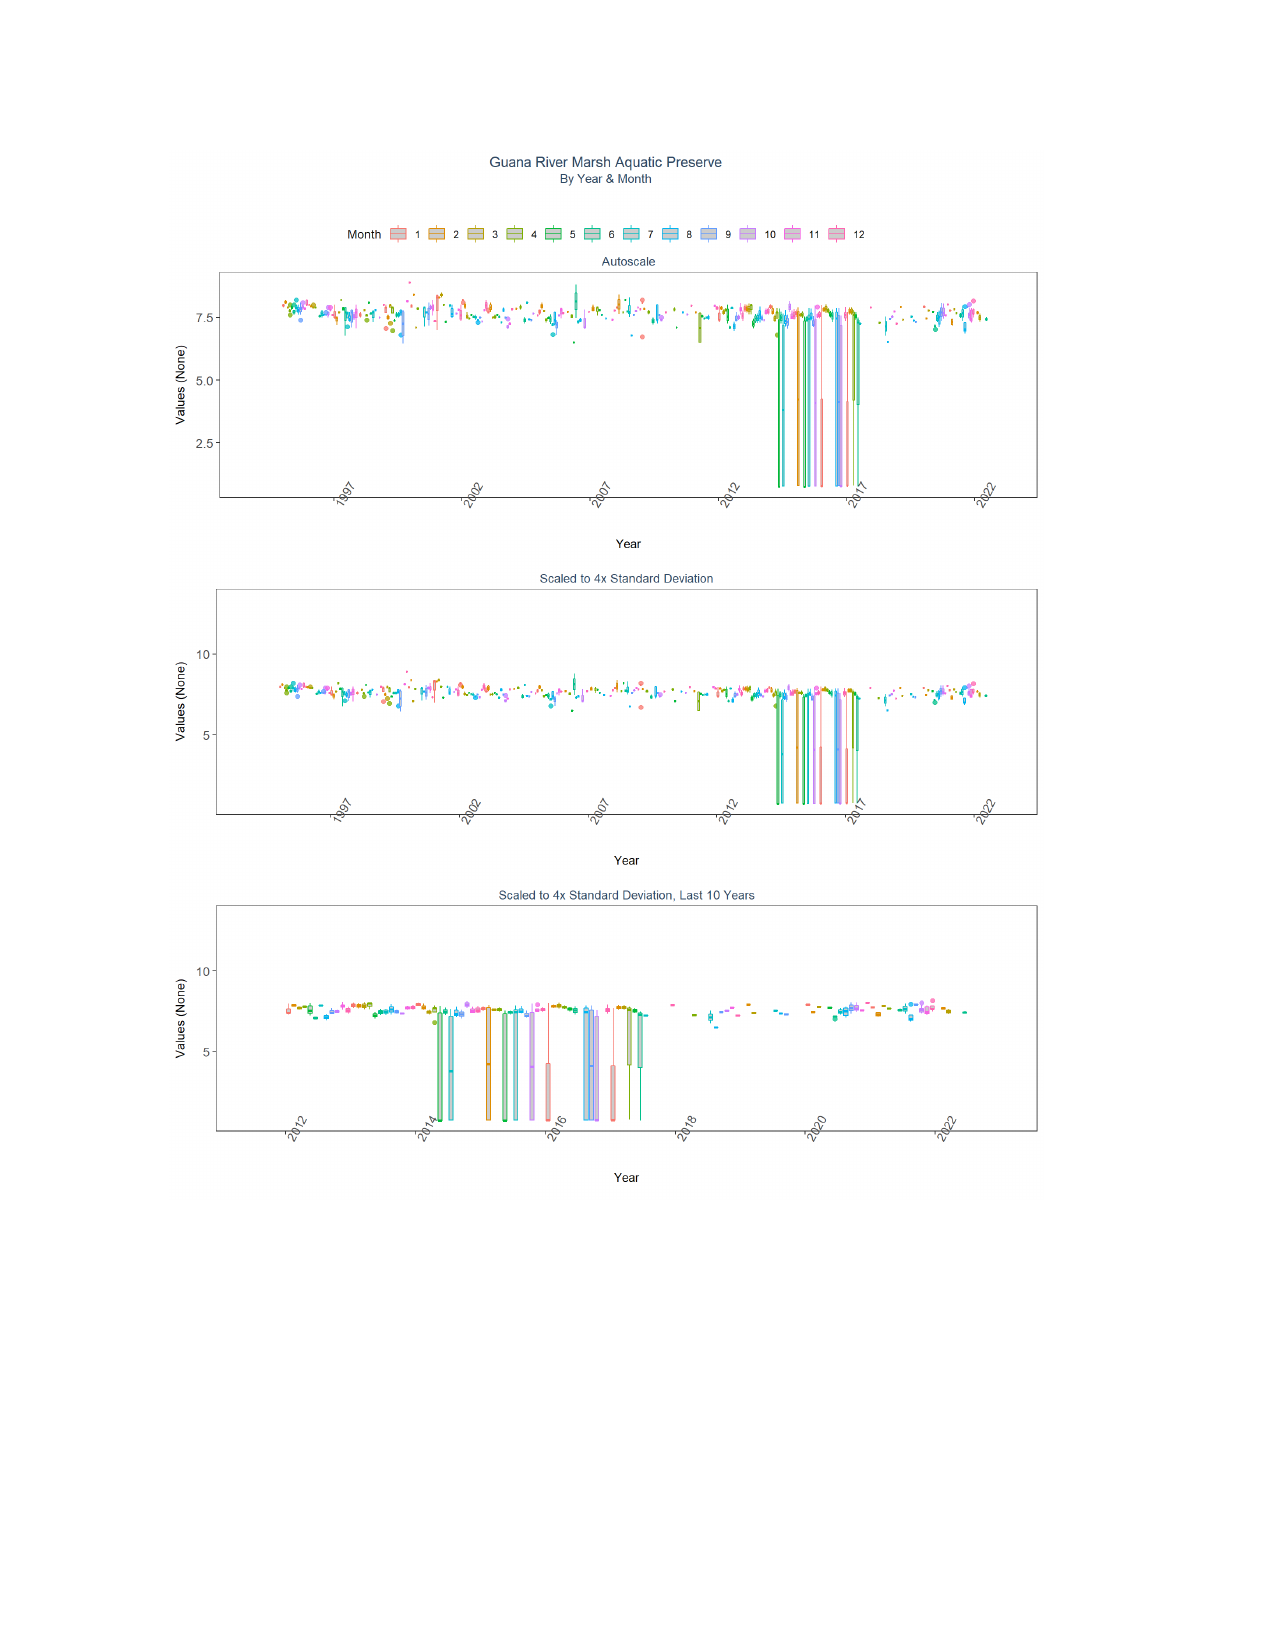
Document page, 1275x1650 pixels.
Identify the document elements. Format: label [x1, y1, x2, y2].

picture [168, 150, 1044, 1200]
